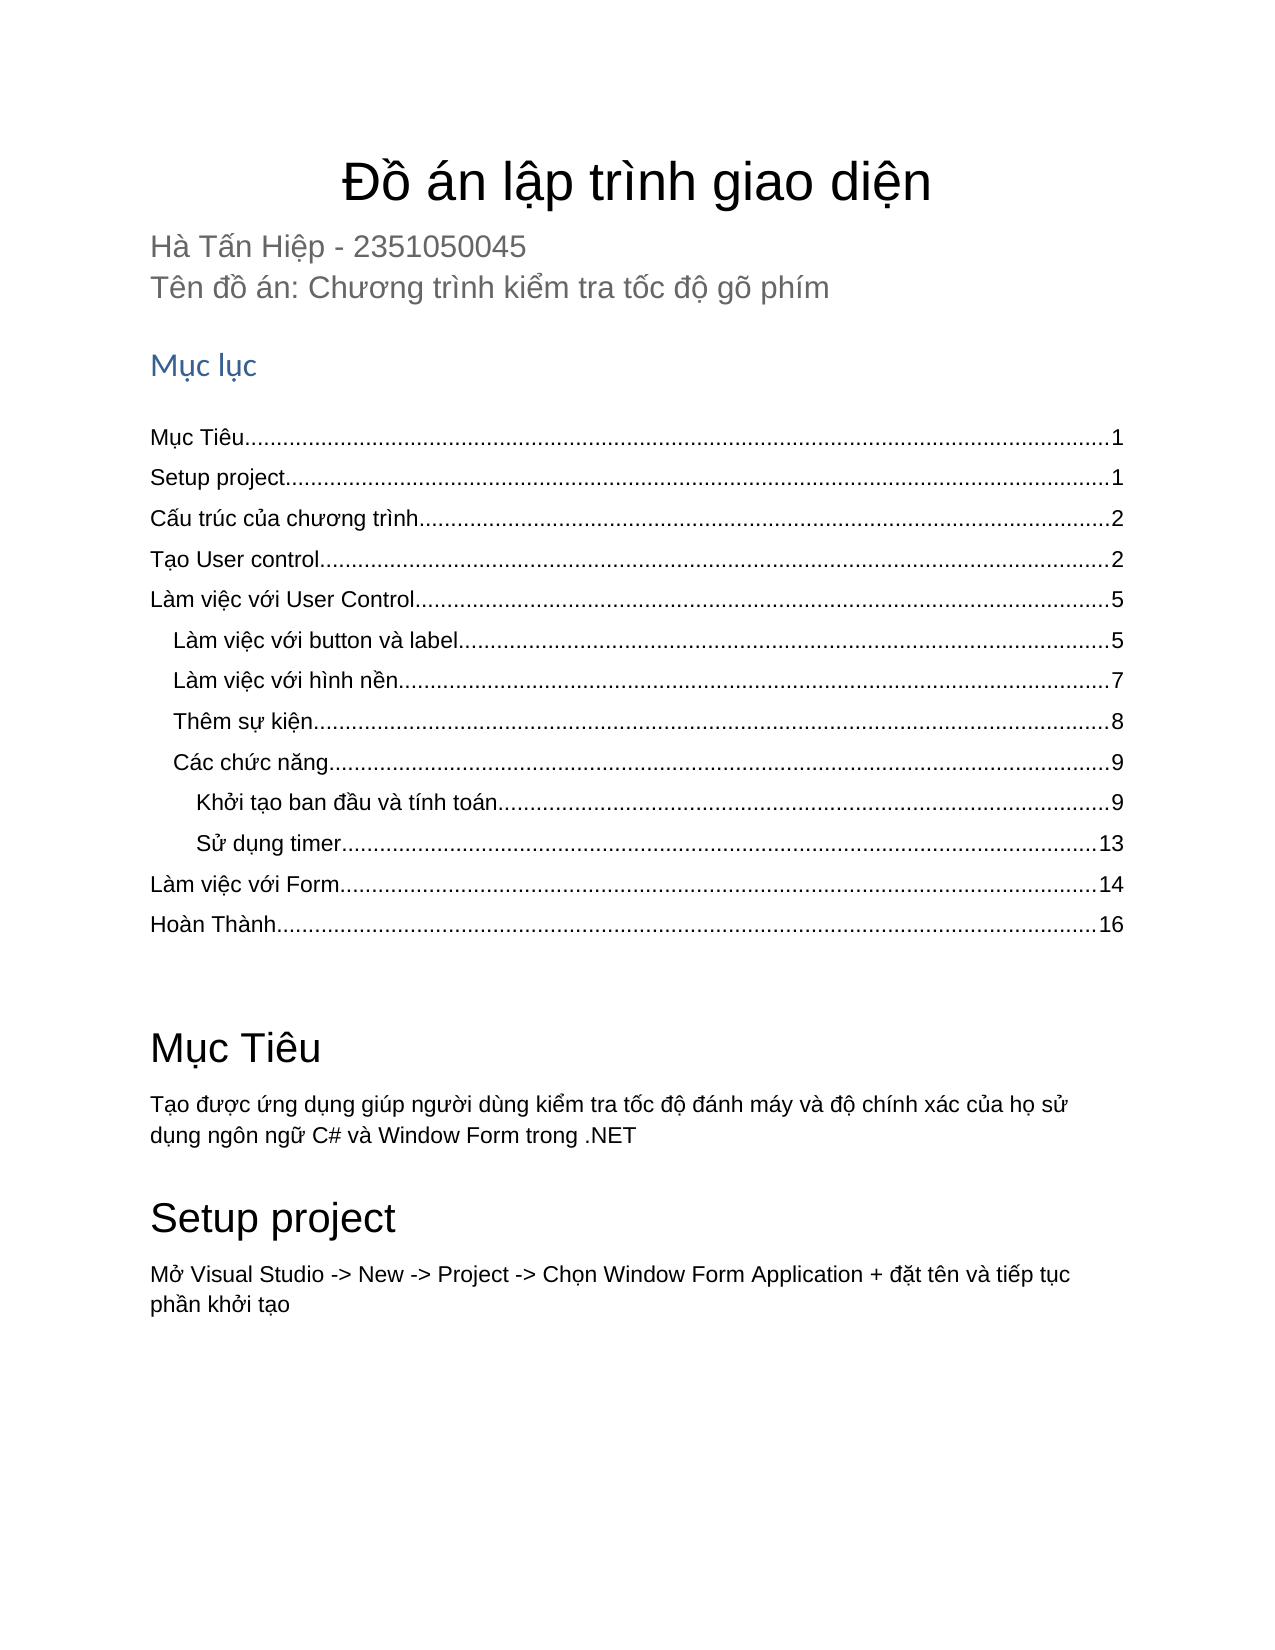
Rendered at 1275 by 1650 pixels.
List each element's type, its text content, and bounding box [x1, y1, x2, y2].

title Đồ án lập trình giao diện [150, 150, 1125, 212]
subtitle Mục lục [150, 344, 1125, 384]
subtitle Mục Tiêu [150, 1024, 1125, 1072]
text Mở Visual Studio -> New -> Project -> Chọn Window Form Application + đặt tên và tiếp tục phần khởi tạo [150, 1261, 1125, 1318]
subtitle Hà Tấn Hiệp - 2351050045 Tên đồ án: Chương trình kiểm tra tốc độ gõ phím [150, 228, 1125, 305]
text Tạo được ứng dụng giúp người dùng kiểm tra tốc độ đánh máy và độ chính xác của họ sử dụng ngôn ngữ C# và Window Form trong .NET [150, 1091, 1125, 1148]
subtitle Setup project [150, 1193, 1125, 1241]
